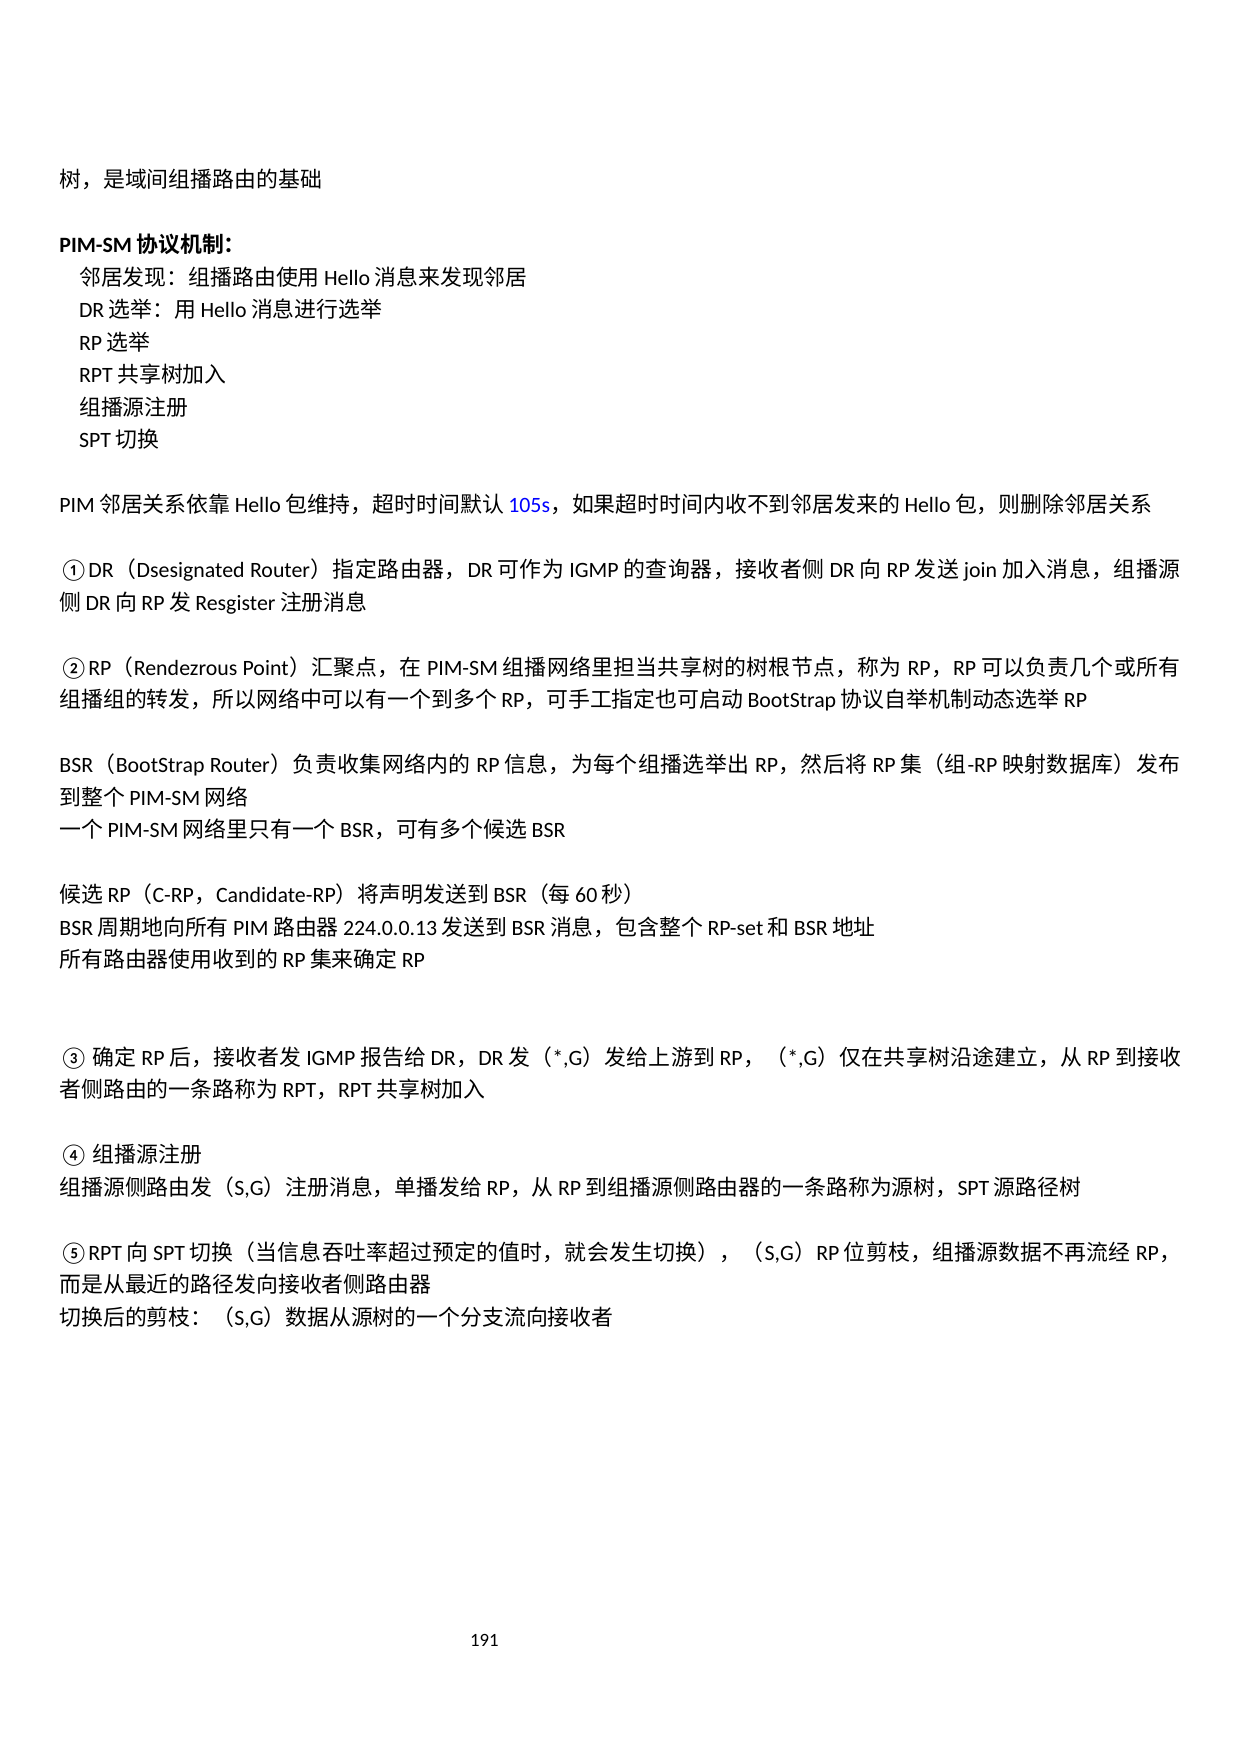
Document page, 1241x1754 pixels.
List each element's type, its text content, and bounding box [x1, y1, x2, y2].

text PIM-SM协议机制： [59, 227, 1181, 259]
text ④组播源注册 [59, 1137, 1181, 1169]
text PIM邻居关系依靠Hello包维持，超时时间默认105s，如果超时时间内收不到邻居发来的Hello包，则删除邻居关系 [59, 487, 1181, 519]
text RP选举 [59, 324, 1181, 357]
text ⑤RPT向SPT切换（当信息吞吐率超过预定的值时，就会发生切换），（S,G）RP位剪枝，组播源数据不再流经RP，而是从最近的路径发向接收者侧路由器 [59, 1234, 1181, 1299]
text 组播源侧路由发（S,G）注册消息，单播发给RP，从RP到组播源侧路由器的一条路称为源树，SPT源路径树 [59, 1169, 1181, 1202]
text 切换后的剪枝：（S,G）数据从源树的一个分支流向接收者 [59, 1299, 1181, 1332]
text ③确定RP后，接收者发IGMP报告给DR，DR发（*,G）发给上游到RP，（*,G）仅在共享树沿途建立，从RP到接收者侧路由的一条路称为RPT，RPT共享树加入 [59, 1039, 1181, 1104]
text 候选RP（C-RP，Candidate-RP）将声明发送到BSR（每60秒） [59, 877, 1181, 909]
text BSR（BootStrap Router）负责收集网络内的RP信息，为每个组播选举出RP，然后将RP集（组-RP映射数据库）发布到整个PIM-SM网络 [59, 747, 1181, 812]
text RPT共享树加入 [59, 357, 1181, 389]
text ②RP（Rendezrous Point）汇聚点，在PIM-SM组播网络里担当共享树的树根节点，称为RP，RP可以负责几个或所有组播组的转发，所以网络中可以有一个到多个RP，可手工指定也可启动BootStrap协议自举机制动态选举RP [59, 649, 1181, 714]
text 所有路由器使用收到的RP集来确定RP [59, 942, 1181, 974]
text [59, 162, 1181, 194]
text 邻居发现：组播路由使用Hello消息来发现邻居 [59, 259, 1181, 292]
text 组播源注册 [59, 389, 1181, 422]
text ①DR（Dsesignated Router）指定路由器，DR可作为IGMP的查询器，接收者侧DR向RP发送join加入消息，组播源侧DR向RP发Resgister注册消息 [59, 552, 1181, 617]
text DR选举：用Hello消息进行选举 [59, 292, 1181, 324]
text SPT切换 [59, 422, 1181, 454]
text BSR周期地向所有PIM路由器224.0.0.13发送到BSR消息，包含整个RP-set和BSR地址 [59, 909, 1181, 942]
text 一个PIM-SM网络里只有一个BSR，可有多个候选BSR [59, 812, 1181, 844]
